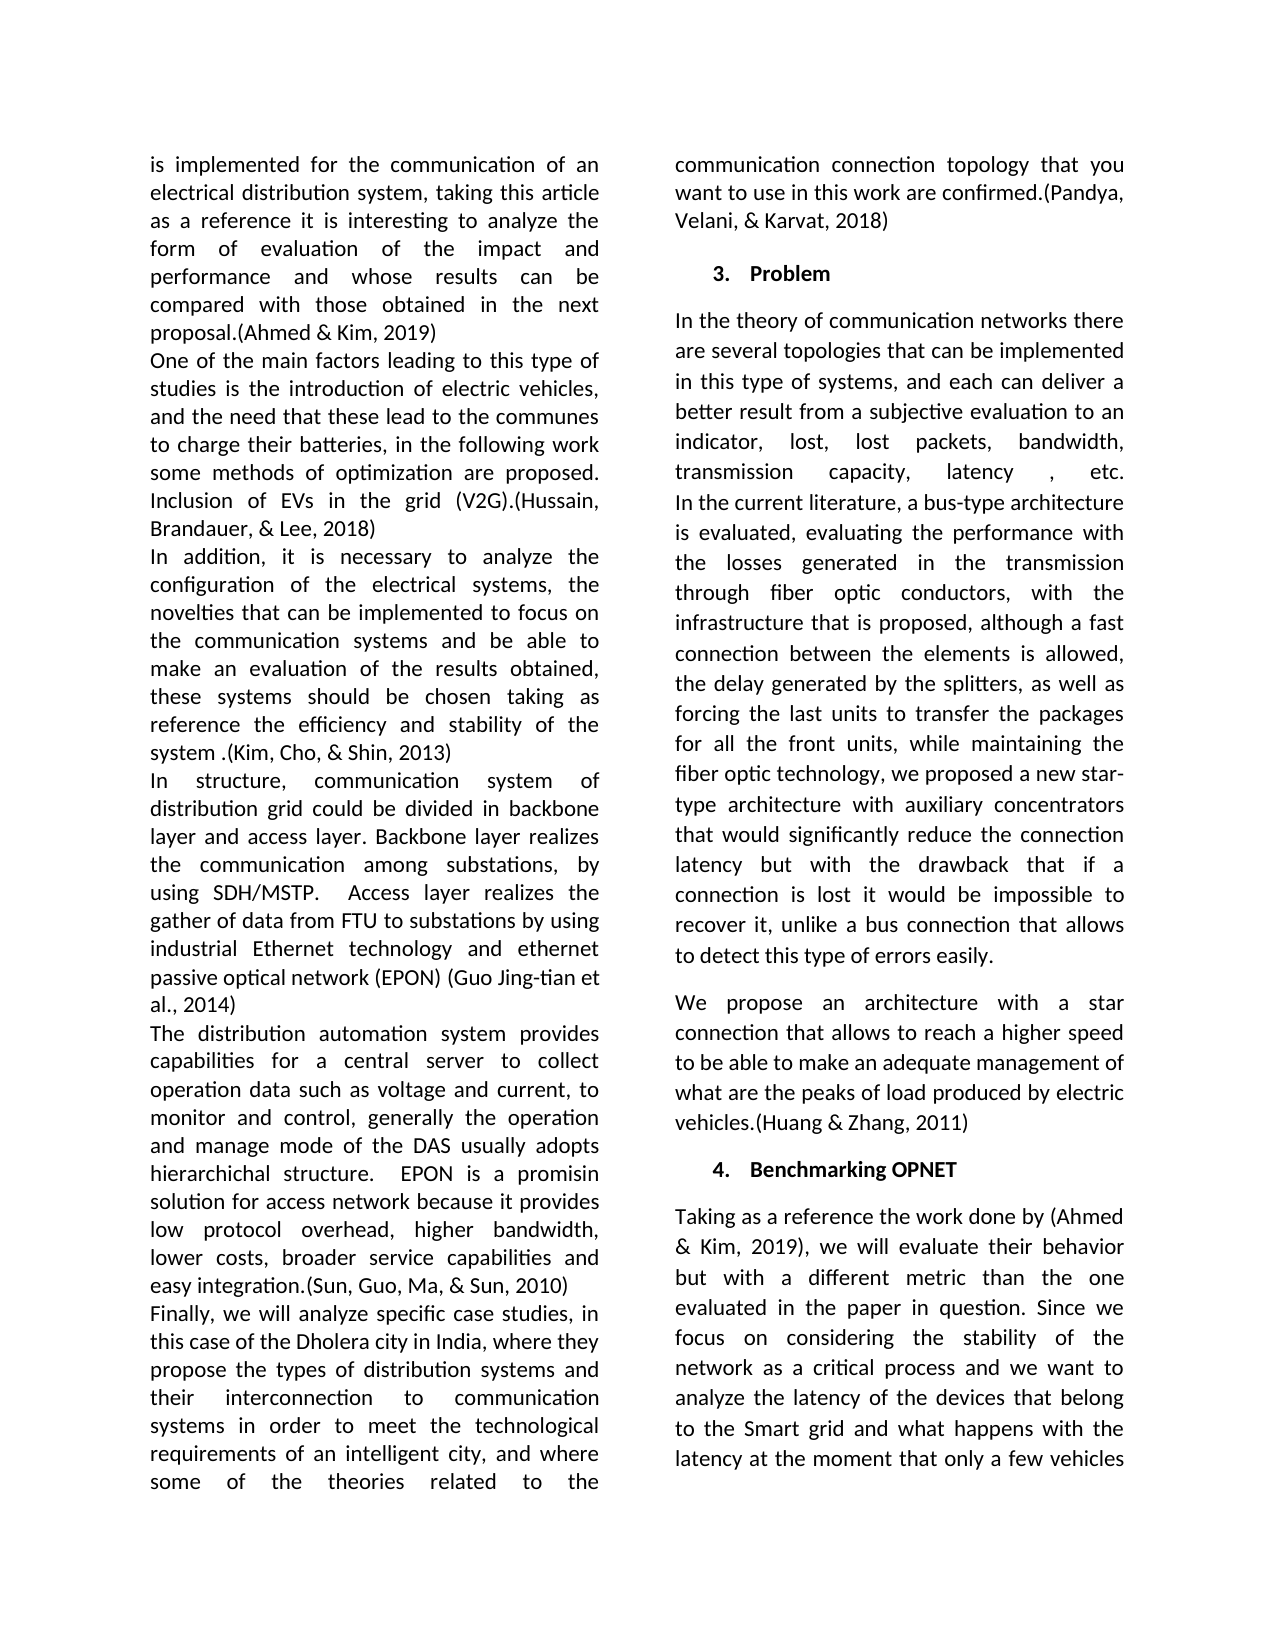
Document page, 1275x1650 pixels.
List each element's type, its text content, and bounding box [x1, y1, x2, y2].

text One of the main factors leading to this type of studies is the introduction of electric vehicles, and the need that these lead to the communes to charge their batteries, in the following work some methods of optimization are proposed. Inclusion of EVs in the grid (V2G).(Hussain, Brandauer, & Lee, 2018) [150, 346, 600, 542]
list Benchmarking OPNET [712, 1155, 1125, 1183]
text We propose an architecture with a star connection that allows to reach a higher speed to be able to make an adequate management of what are the peaks of load produced by electric vehicles.(Huang & Zhang, 2011) [675, 988, 1125, 1136]
text In addition, it is necessary to analyze the configuration of the electrical systems, the novelties that can be implemented to focus on the communication systems and be able to make an evaluation of the results obtained, these systems should be chosen taking as reference the efficiency and stability of the system .(Kim, Cho, & Shin, 2013) [150, 542, 600, 766]
text The distribution automation system provides capabilities for a central server to collect operation data such as voltage and current, to monitor and control, generally the operation and manage mode of the DAS usually adopts hierarchichal structure. EPON is a promisin solution for access network because it provides low protocol overhead, higher bandwidth, lower costs, broader service capabilities and easy integration.(Sun, Guo, Ma, & Sun, 2010) [150, 1019, 600, 1299]
text In the theory of communication networks there are several topologies that can be implemented in this type of systems, and each can deliver a better result from a subjective evaluation to an indicator, lost, lost packets, bandwidth, transmission capacity, latency , etc. In the current literature, a bus-type architecture is evaluated, evaluating the performance with the losses generated in the transmission through fiber optic conductors, with the infrastructure that is proposed, although a fast connection between the elements is allowed, the delay generated by the splitters, as well as forcing the last units to transfer the packages for all the front units, while maintaining the fiber optic technology, we proposed a new star-type architecture with auxiliary concentrators that would significantly reduce the connection latency but with the drawback that if a connection is lost it would be impossible to recover it, unlike a bus connection that allows to detect this type of errors easily. [675, 306, 1125, 969]
text In structure, communication system of distribution grid could be divided in backbone layer and access layer. Backbone layer realizes the communication among substations, by using SDH/MSTP. Access layer realizes the gather of data from FTU to substations by using industrial Ethernet technology and ethernet passive optical network (EPON) (Guo Jing-tian et al., 2014) [150, 766, 600, 1019]
text Finally, we will analyze specific case studies, in this case of the Dholera city in India, where they propose the types of distribution systems and their interconnection to communication systems in order to meet the technological requirements of an intelligent city, and where some of the theories related to the communication connection topology that you want to use in this work are confirmed.(Pandya, Velani, & Karvat, 2018) [150, 1299, 600, 1495]
list Problem [712, 259, 1125, 287]
text Finally, we will analyze specific case studies, in this case of the Dholera city in India, where they propose the types of distribution systems and their interconnection to communication systems in order to meet the technological requirements of an intelligent city, and where some of the theories related to the communication connection topology that you want to use in this work are confirmed.(Pandya, Velani, & Karvat, 2018) [675, 150, 1125, 234]
